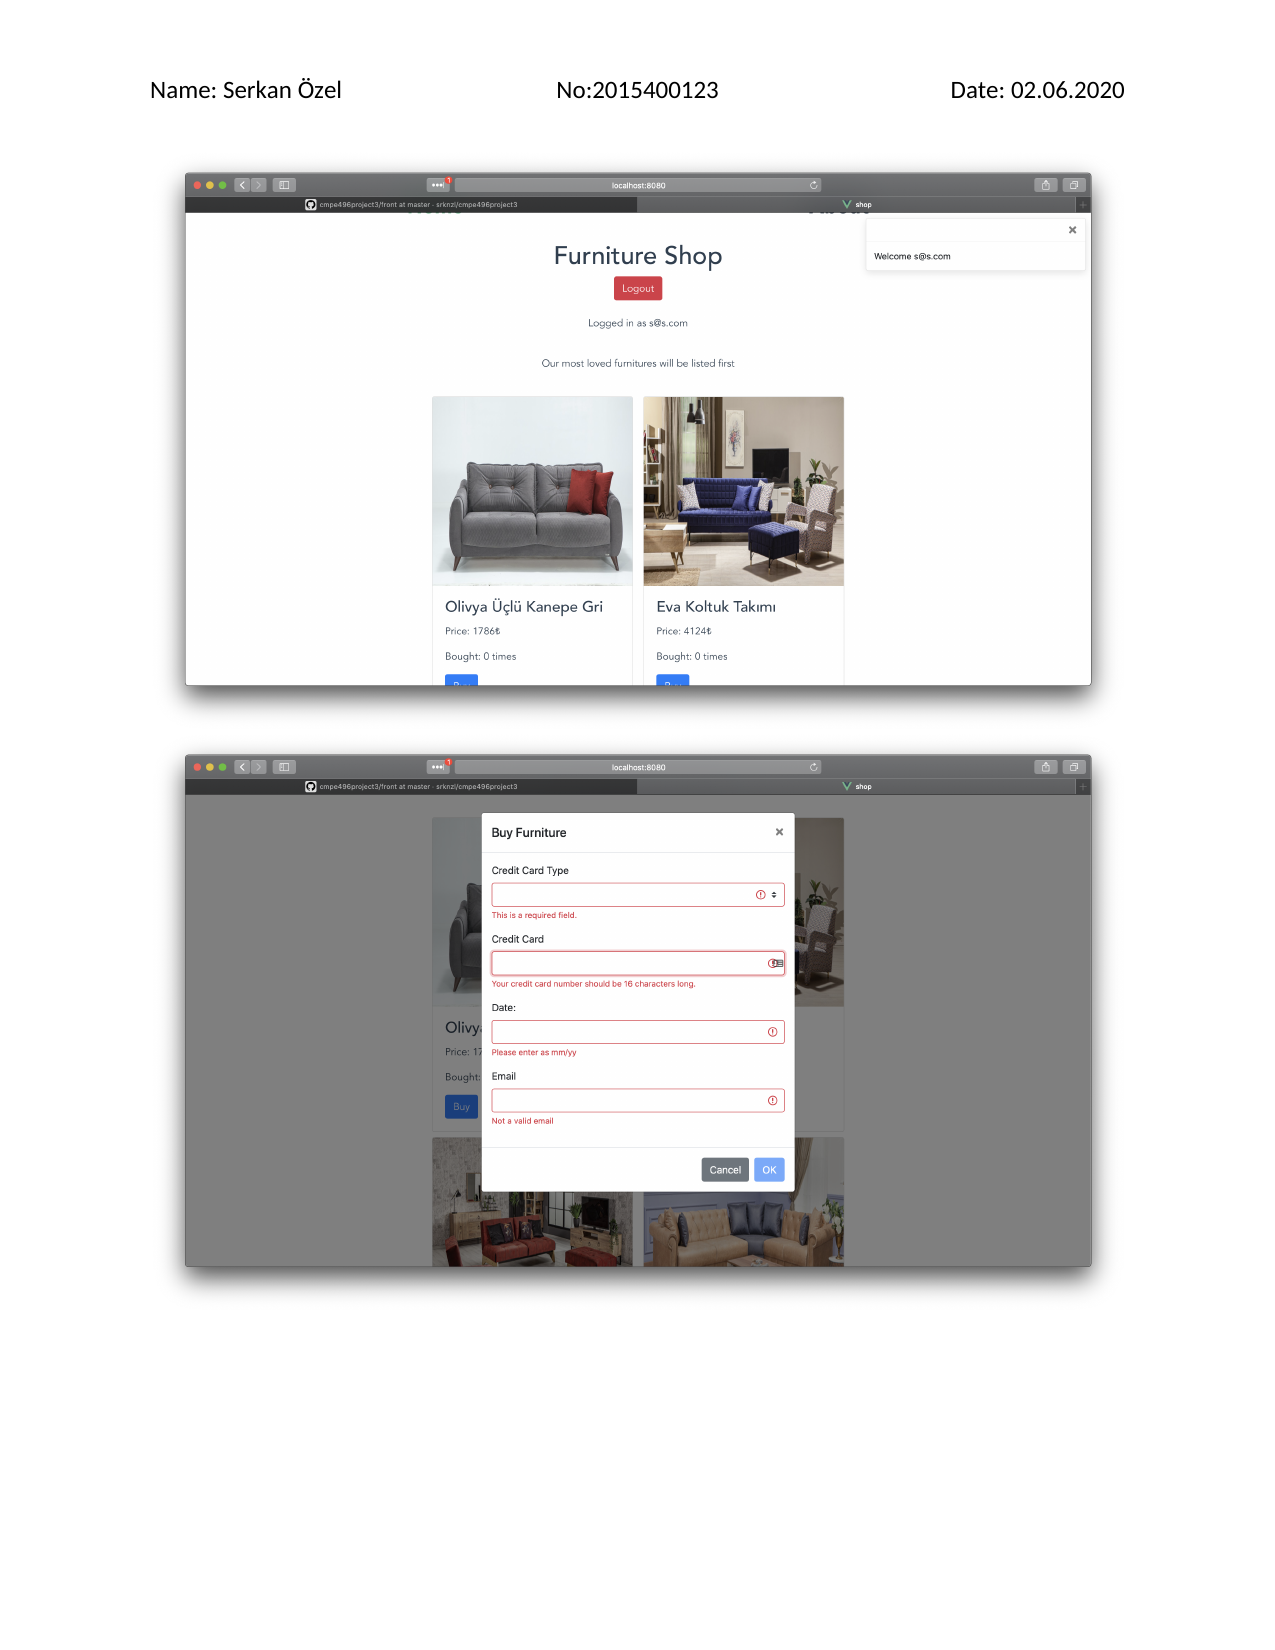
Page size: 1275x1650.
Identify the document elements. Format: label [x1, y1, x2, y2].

picture [150, 150, 1125, 1313]
